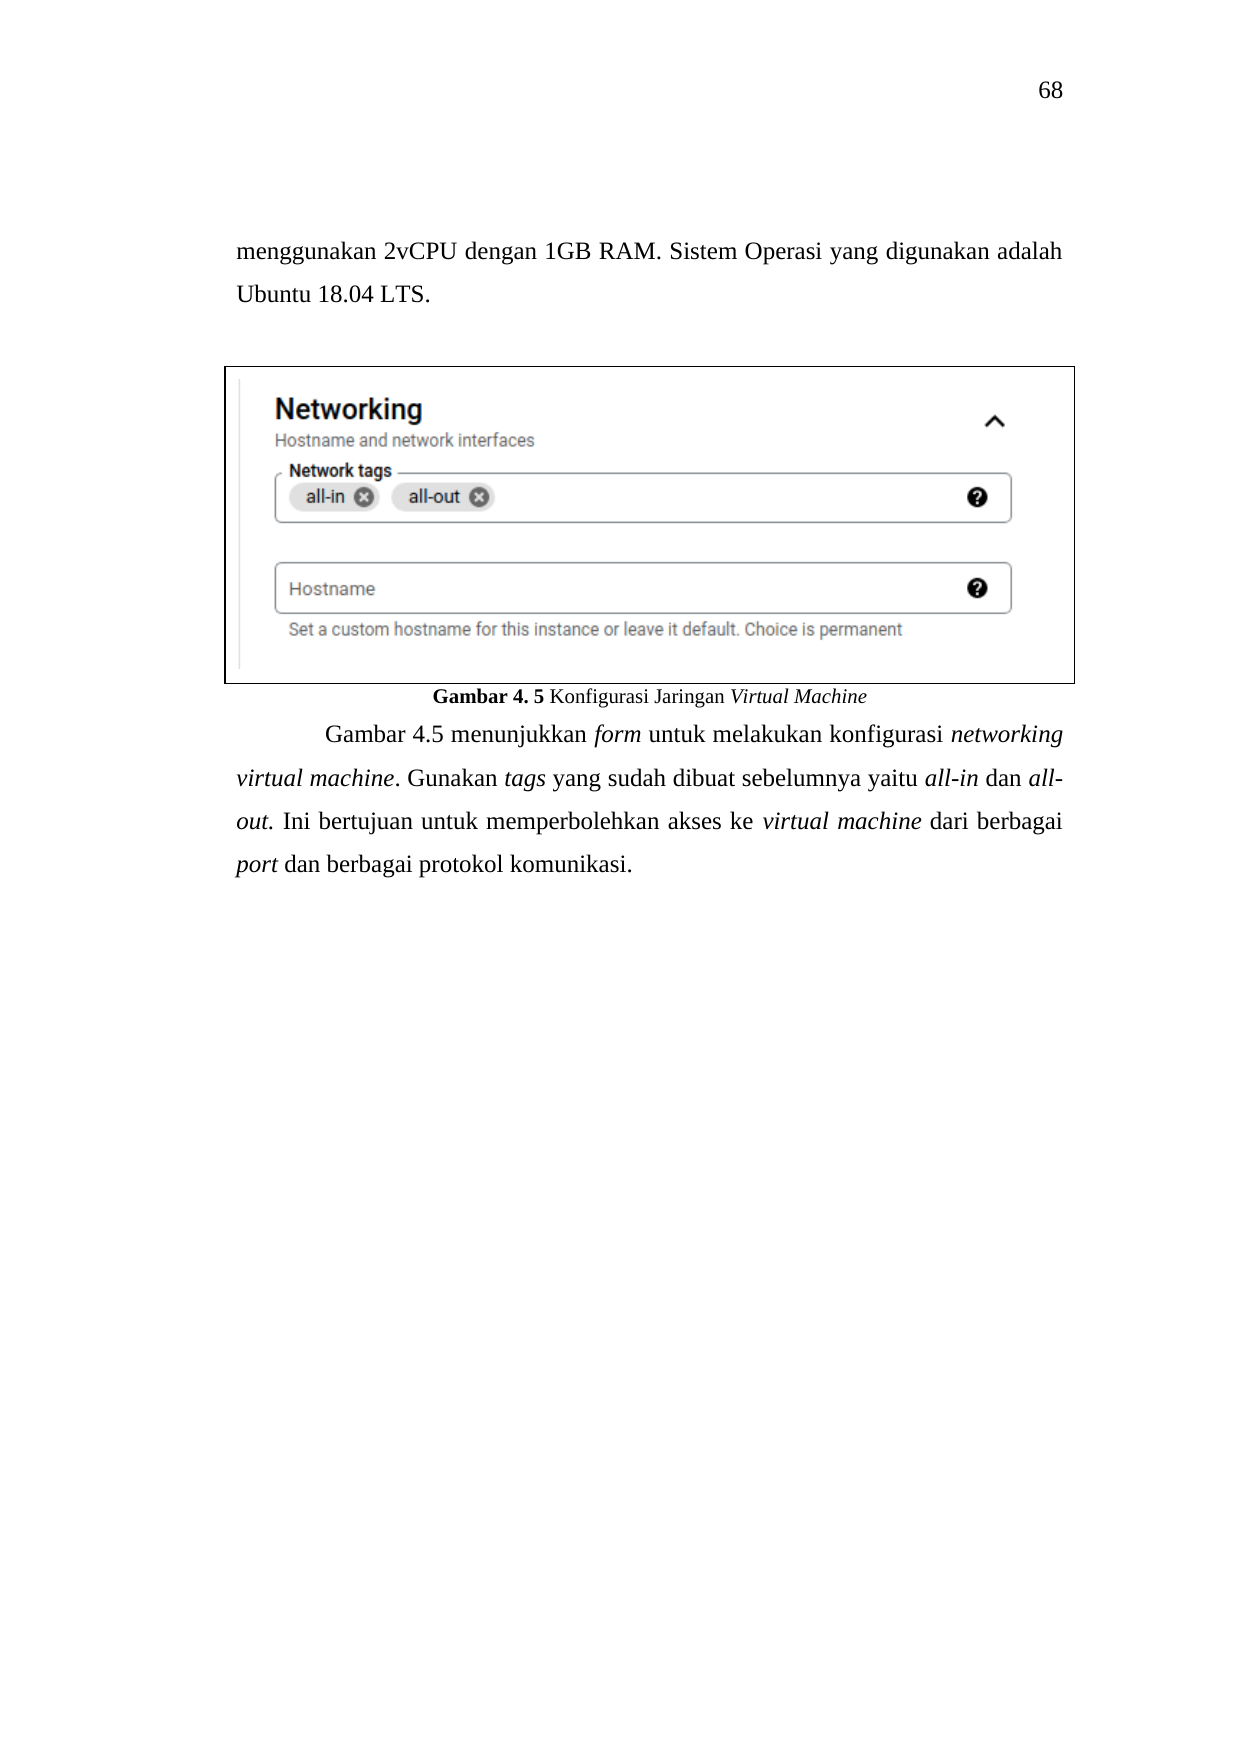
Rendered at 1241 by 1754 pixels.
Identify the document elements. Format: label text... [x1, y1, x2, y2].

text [236, 236, 1063, 308]
table_header [226, 367, 1074, 682]
text Gambar 4.5 menunjukkan form untuk melakukan konfigurasi networking virtual machine. Gunakan tags yang sudah dibuat sebelumnya yaitu all-in dan all-out. Ini bertujuan untuk memperbolehkan akses ke virtual machine dari berbagai port dan berbagai protokol komunikasi. [236, 719, 1063, 878]
picture [236, 379, 1064, 669]
text Gambar 4. 5 Konfigurasi Jaringan Virtual Machine [236, 684, 1063, 708]
